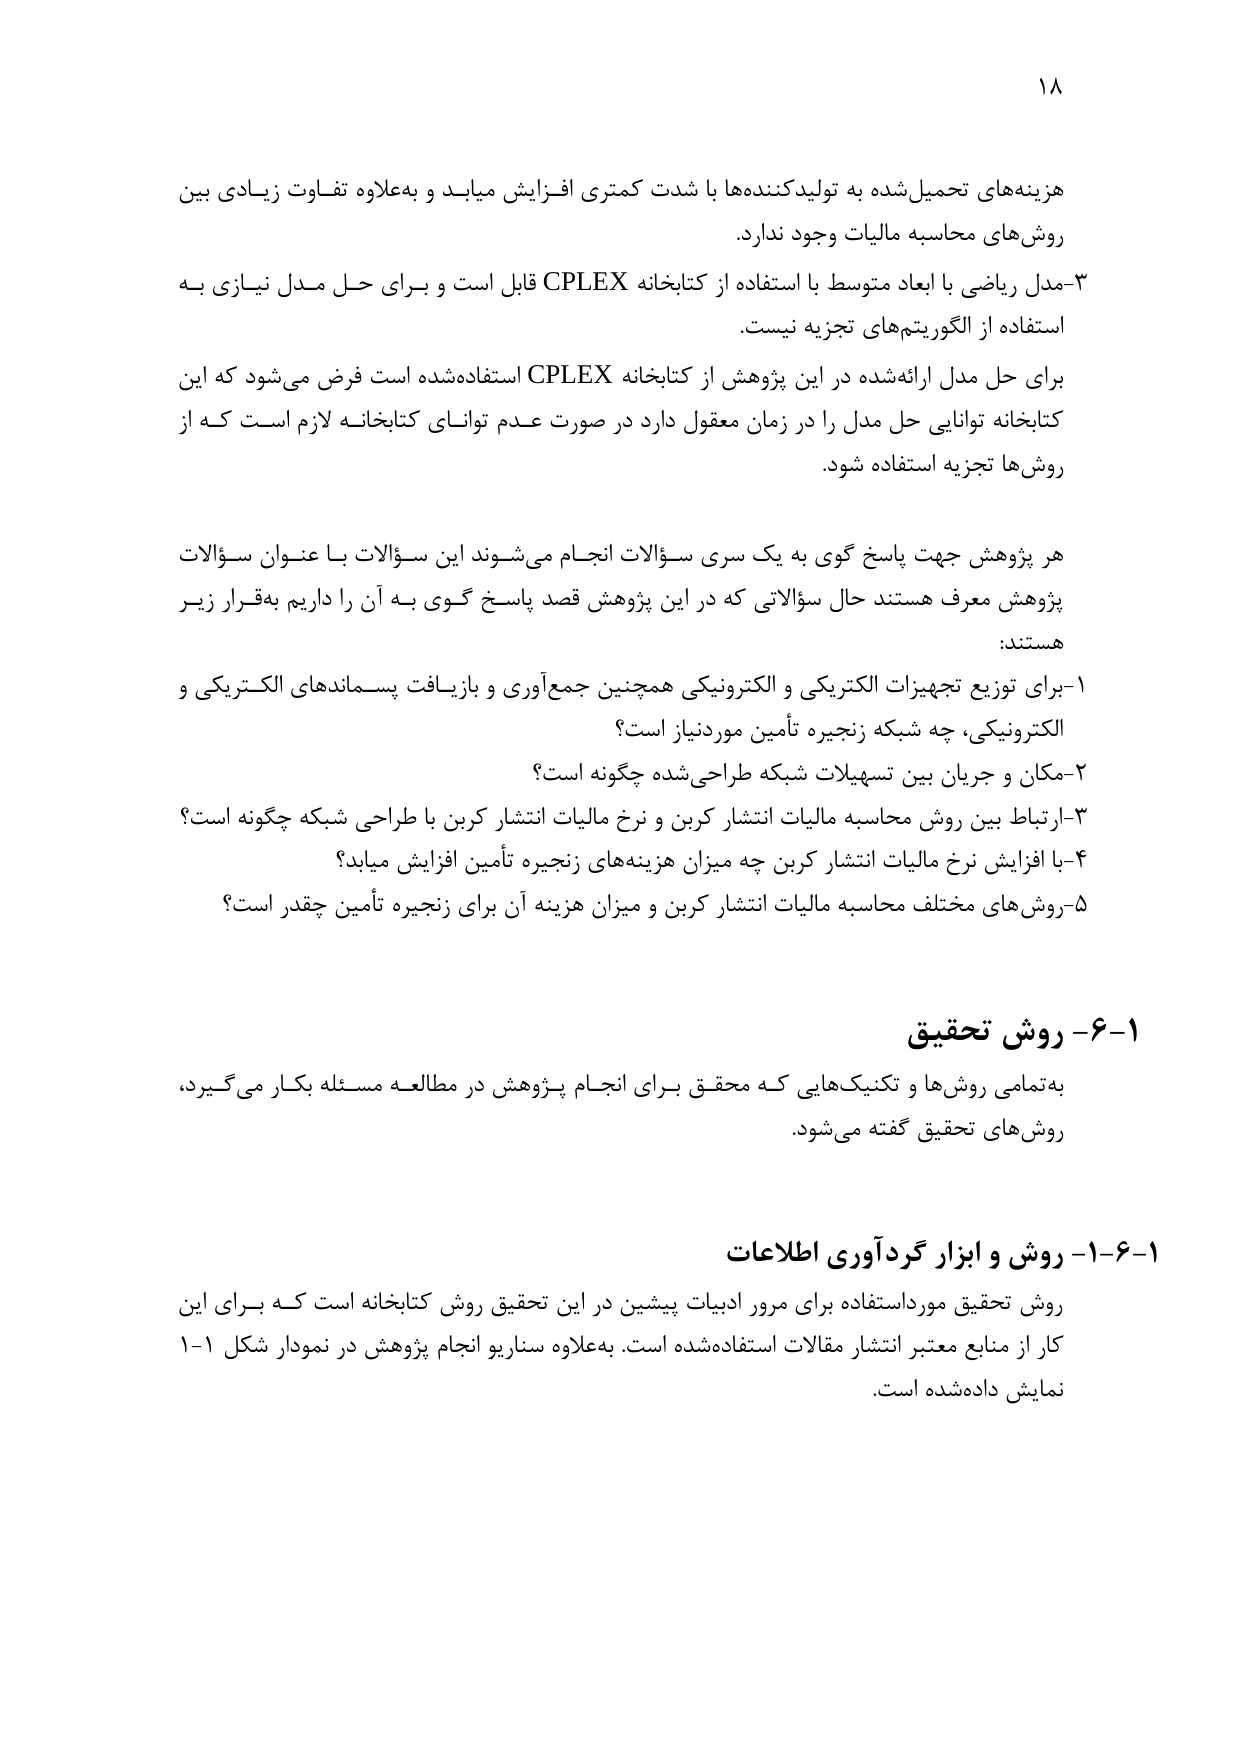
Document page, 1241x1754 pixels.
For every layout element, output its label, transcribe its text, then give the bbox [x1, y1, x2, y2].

list ارتباط بین روش محاسبه مالیات انتشار کربن و نرخ مالیات انتشار کربن با طراحی شبکه چگونه است؟ [177, 805, 1063, 834]
list هر پژوهش جهت پاسخ گوی به یک سری سؤالات انجام می‌شوند این سؤالات با عنوان سؤالات پژوهش معرف هستند حال سؤالاتی که در این پژوهش قصد پاسخ گوی به آن را داریم به‌قرار زیر هستند: [177, 542, 1063, 659]
list روش‌های مختلف محاسبه مالیات انتشار کربن و میزان هزینه آن برای زنجیره تأمین چقدر است؟ [177, 892, 1063, 922]
list برای حل مدل ارائه‌شده در این پژوهش از کتابخانه CPLEX استفاده‌شده است فرض می‌شود که این کتابخانه توانایی حل مدل را در زمان معقول دارد در صورت عدم توانای کتابخانه لازم است که از روش‌ها تجزیه استفاده شود. [177, 358, 1063, 481]
text به‌تمامی روش‌ها و تکنیک‌هایی که محقق برای انجام پژوهش در مطالعه مسئله بکار می‌گیرد، روش‌های تحقیق گفته می‌شود. [177, 1072, 1063, 1145]
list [177, 177, 1063, 250]
subtitle روش و ابزار گردآوری اطلاعات [177, 1240, 1063, 1273]
list با افزایش نرخ مالیات انتشار کربن چه میزان هزینه‌های زنجیره تأمین افزایش میابد؟ [177, 849, 1063, 878]
list مکان و جریان بین تسهیلات شبکه طراحی‌شده چگونه است؟ [177, 761, 1063, 790]
text روش تحقیق مورداستفاده برای مرور ادبیات پیشین در این تحقیق روش کتابخانه است که برای این کار از منابع معتبر انتشار مقالات استفاده‌شده است. به‌علاوه سناریو انجام پژوهش در نمودار شکل ‏1-1 نمایش داده‌شده است. [177, 1290, 1063, 1407]
list برای توزیع تجهیزات الکتریکی و الکترونیکی همچنین جمع‌آوری و بازیافت پسماندهای الکتریکی و الکترونیکی، چه شبکه زنجیره تأمین موردنیاز است؟ [177, 674, 1063, 747]
list مدل ریاضی با ابعاد متوسط با استفاده از کتابخانه CPLEX قابل است و برای حل مدل نیازی به استفاده از الگوریتم‌های تجزیه نیست. [177, 265, 1063, 344]
subtitle روش تحقیق [177, 1016, 1063, 1054]
